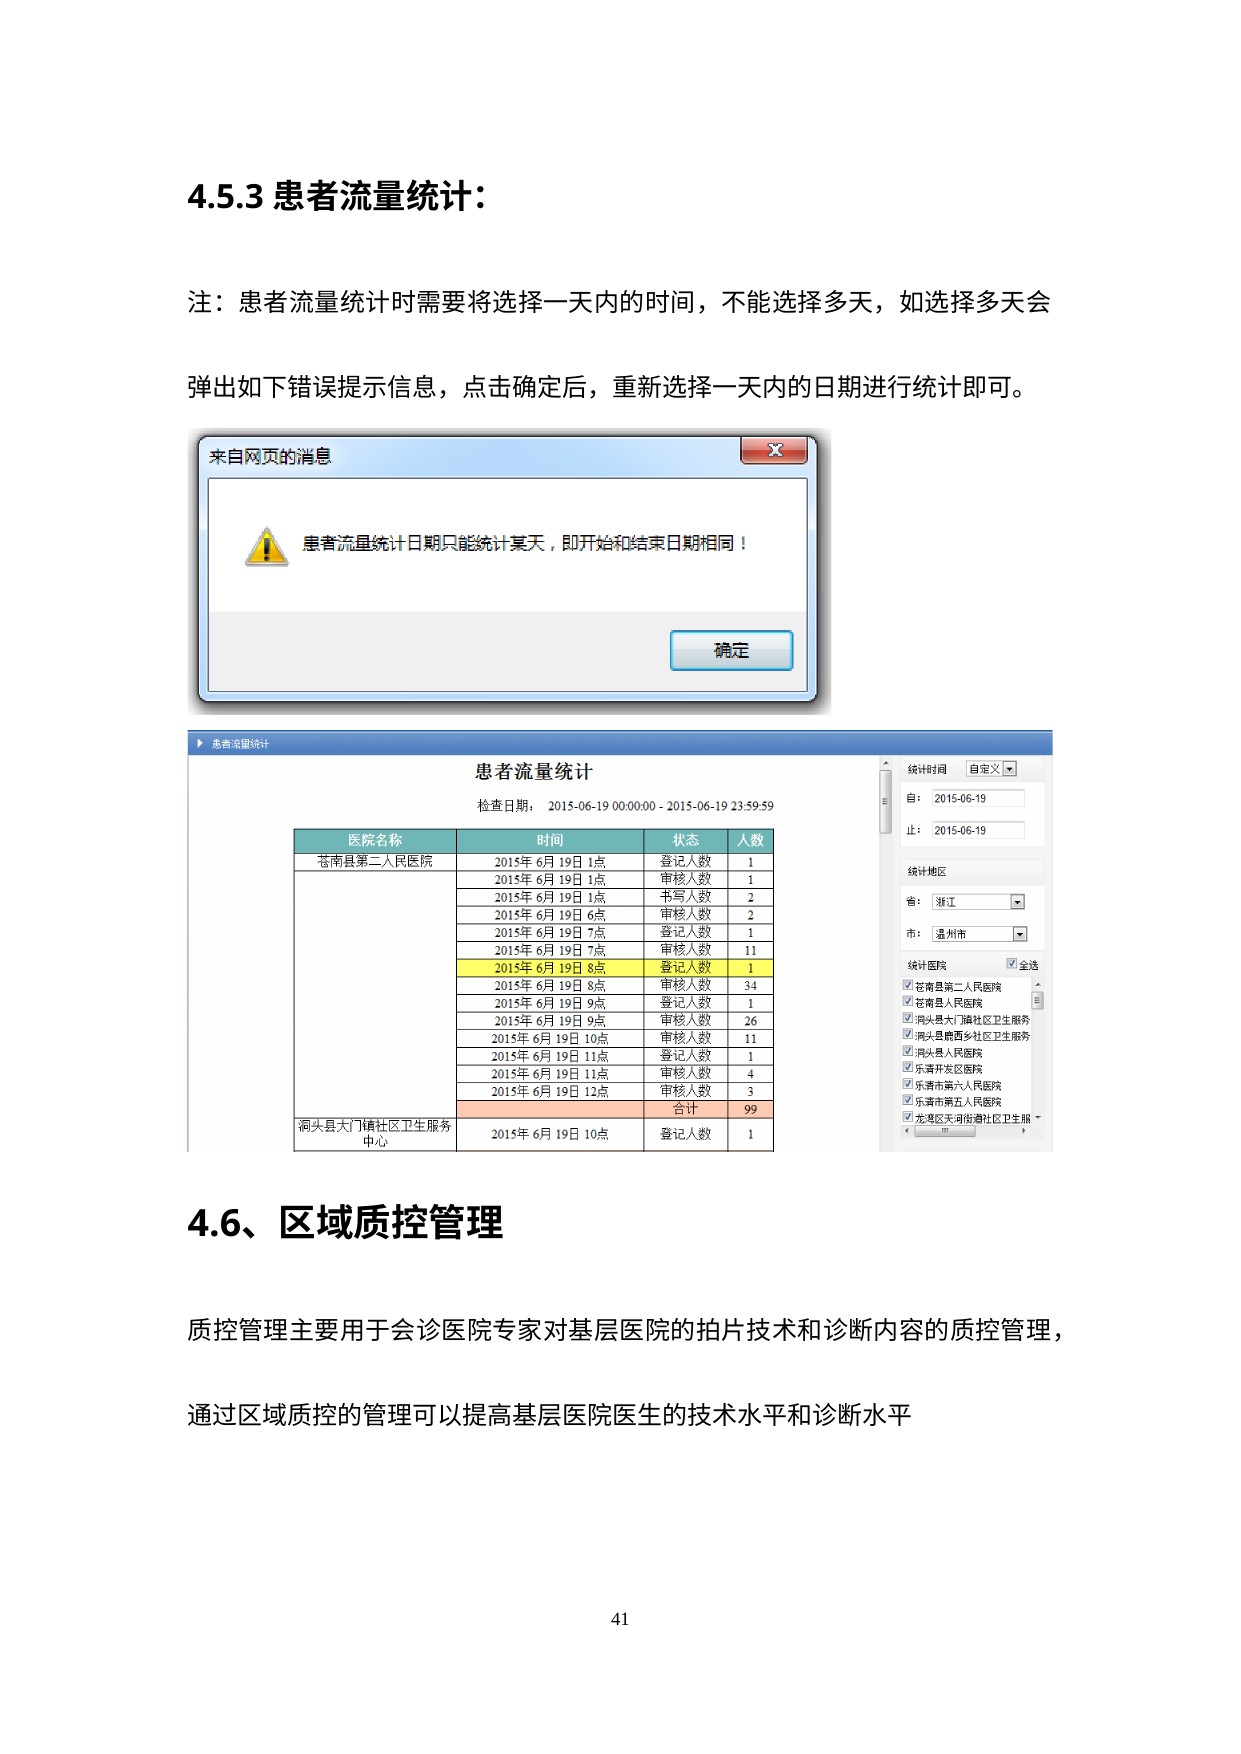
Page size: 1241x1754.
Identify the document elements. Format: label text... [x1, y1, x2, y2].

text 质控管理主要用于会诊医院专家对基层医院的拍片技术和诊断内容的质控管理，通过区域质控的管理可以提高基层医院医生的技术水平和诊断水平 [187, 1296, 1053, 1446]
picture [187, 730, 1053, 1152]
subtitle 4.6、区域质控管理 [187, 1188, 1053, 1253]
subtitle 4.5.3 患者流量统计： [187, 162, 1053, 227]
text 注：患者流量统计时需要将选择一天内的时间，不能选择多天，如选择多天会弹出如下错误提示信息，点击确定后，重新选择一天内的日期进行统计即可。 [187, 268, 1053, 418]
picture [187, 428, 832, 715]
